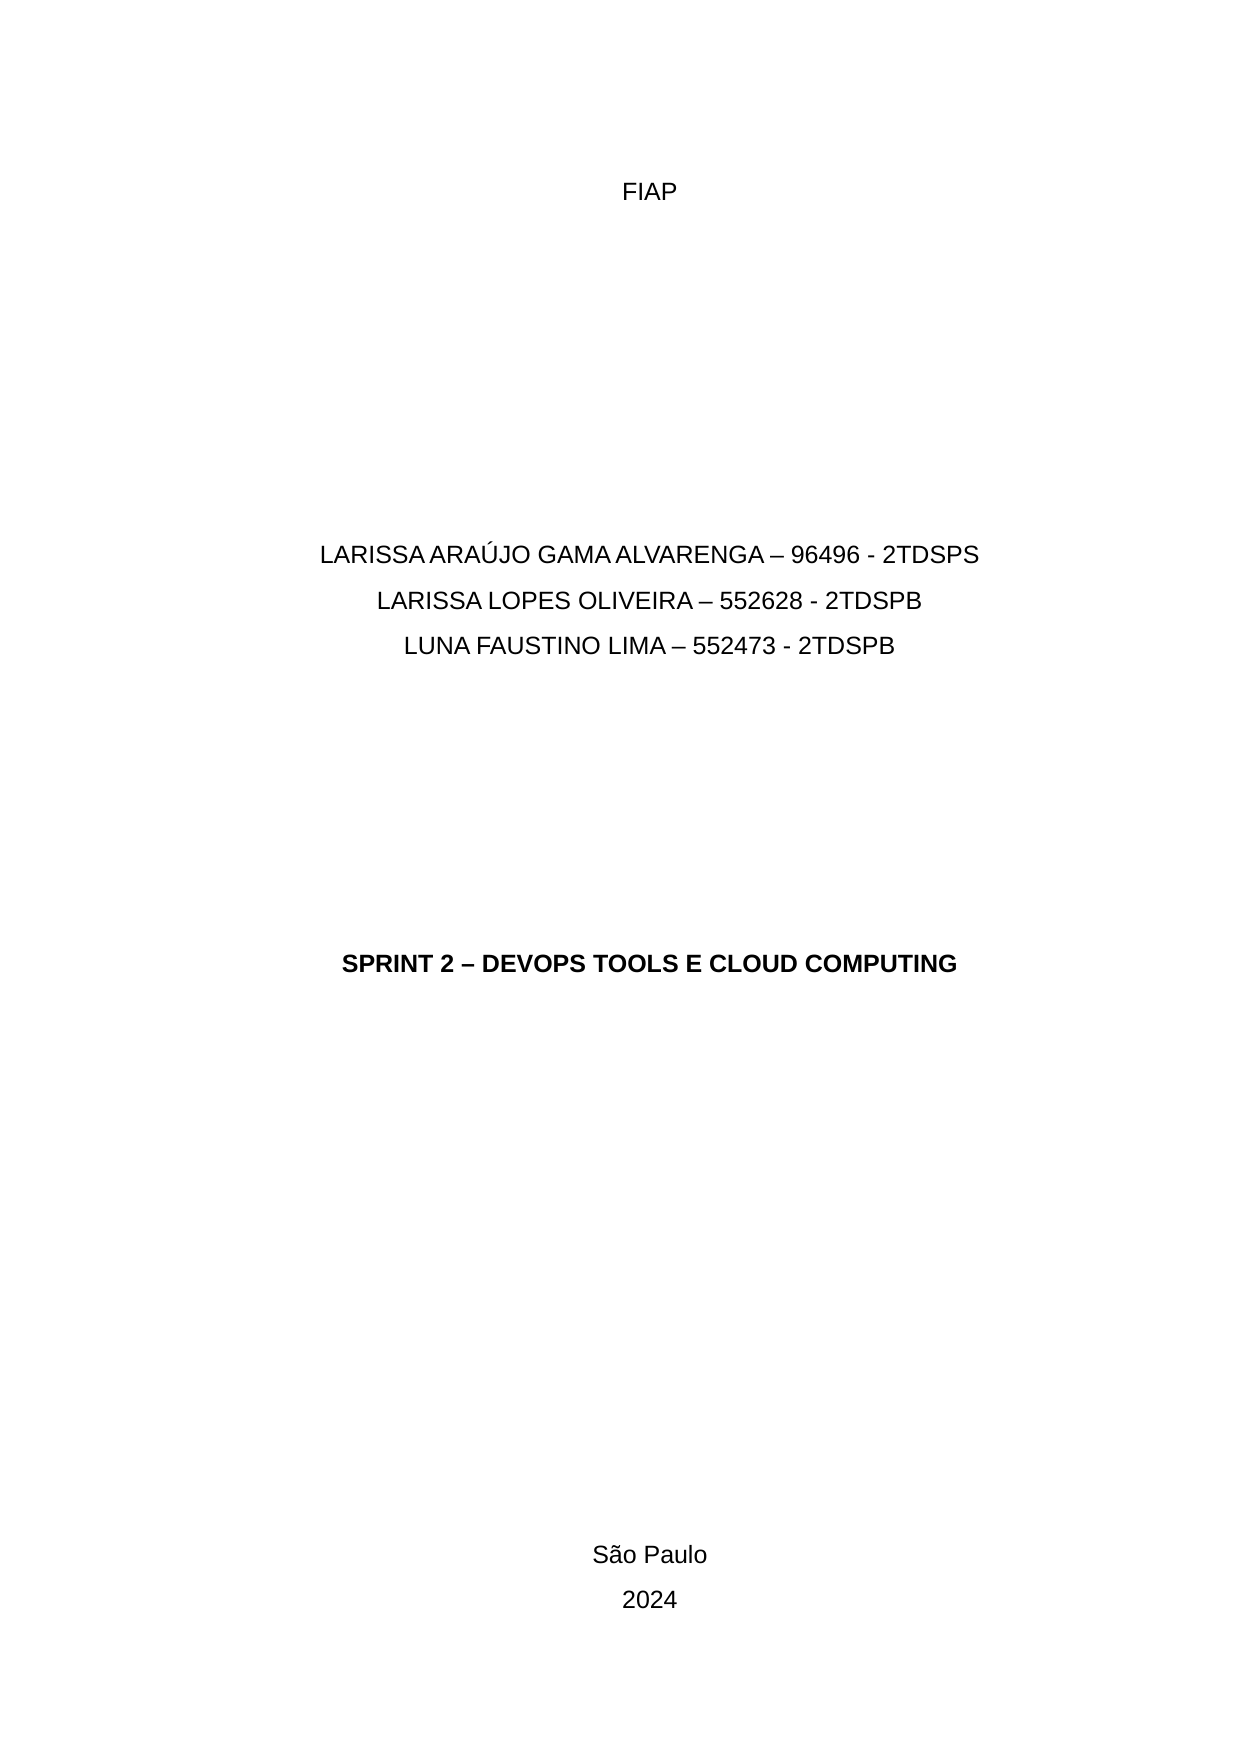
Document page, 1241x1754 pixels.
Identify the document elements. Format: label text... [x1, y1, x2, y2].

text 2024 [177, 1585, 1122, 1614]
text SPRINT 2 – DEVOPS TOOLS E CLOUD COMPUTING [177, 949, 1122, 978]
text LARISSA ARAÚJO GAMA ALVARENGA – 96496 - 2TDSPS [177, 541, 1122, 569]
text LARISSA LOPES OLIVEIRA – 552628 - 2TDSPB [177, 586, 1122, 615]
text FIAP [177, 177, 1122, 206]
text LUNA FAUSTINO LIMA – 552473 - 2TDSPB [177, 631, 1122, 660]
text São Paulo [177, 1540, 1122, 1568]
